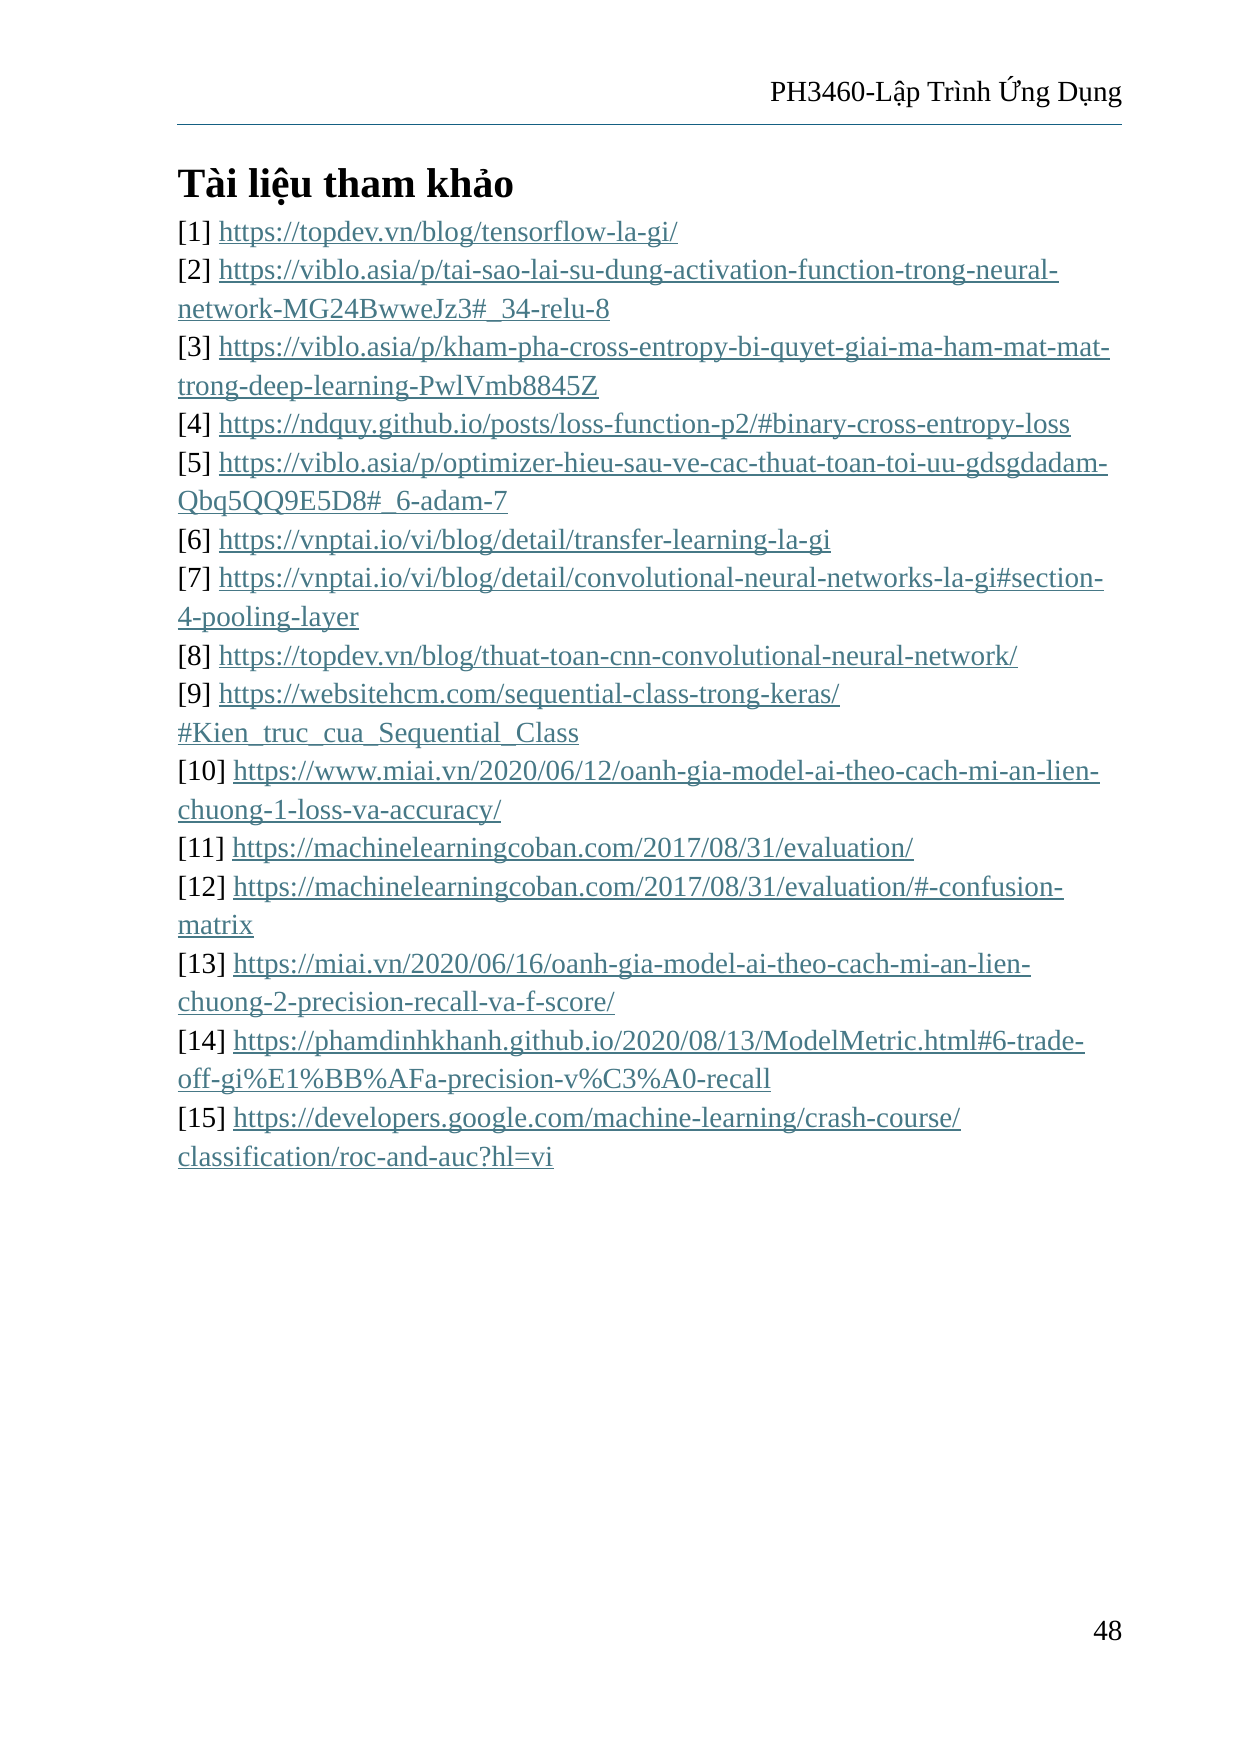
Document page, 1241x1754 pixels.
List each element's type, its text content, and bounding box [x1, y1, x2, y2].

list https://topdev.vn/blog/tensorflow-la-gi/ [177, 214, 1122, 247]
list https://viblo.asia/p/optimizer-hieu-sau-ve-cac-thuat-toan-toi-uu-gdsgdadam-Qbq5QQ9E5D8#_6-adam-7 [177, 445, 1122, 517]
list https://websitehcm.com/sequential-class-trong-keras/#Kien_truc_cua_Sequential_Class [177, 676, 1122, 748]
list https://viblo.asia/p/kham-pha-cross-entropy-bi-quyet-giai-ma-ham-mat-mat-trong-deep-learning-PwlVmb8845Z [177, 329, 1122, 401]
list https://vnptai.io/vi/blog/detail/convolutional-neural-networks-la-gi#section-4-pooling-layer [177, 561, 1122, 633]
list https://miai.vn/2020/06/16/oanh-gia-model-ai-theo-cach-mi-an-lien-chuong-2-precision-recall-va-f-score/ [177, 946, 1122, 1018]
list https://machinelearningcoban.com/2017/08/31/evaluation/ [177, 830, 1122, 864]
list https://viblo.asia/p/tai-sao-lai-su-dung-activation-function-trong-neural-network-MG24BwweJz3#_34-relu-8 [177, 252, 1122, 324]
list https://vnptai.io/vi/blog/detail/transfer-learning-la-gi [177, 522, 1122, 556]
list https://developers.google.com/machine-learning/crash-course/classification/roc-and-auc?hl=vi [177, 1100, 1122, 1172]
list https://topdev.vn/blog/thuat-toan-cnn-convolutional-neural-network/ [177, 638, 1122, 671]
list https://ndquy.github.io/posts/loss-function-p2/#binary-cross-entropy-loss [177, 406, 1122, 440]
list https://www.miai.vn/2020/06/12/oanh-gia-model-ai-theo-cach-mi-an-lien-chuong-1-loss-va-accuracy/ [177, 753, 1122, 825]
text Tài liệu tham khảo [177, 159, 1122, 207]
list https://machinelearningcoban.com/2017/08/31/evaluation/#-confusion-matrix [177, 869, 1122, 941]
list https://phamdinhkhanh.github.io/2020/08/13/ModelMetric.html#6-trade-off-gi%E1%BB%AFa-precision-v%C3%A0-recall [177, 1023, 1122, 1095]
